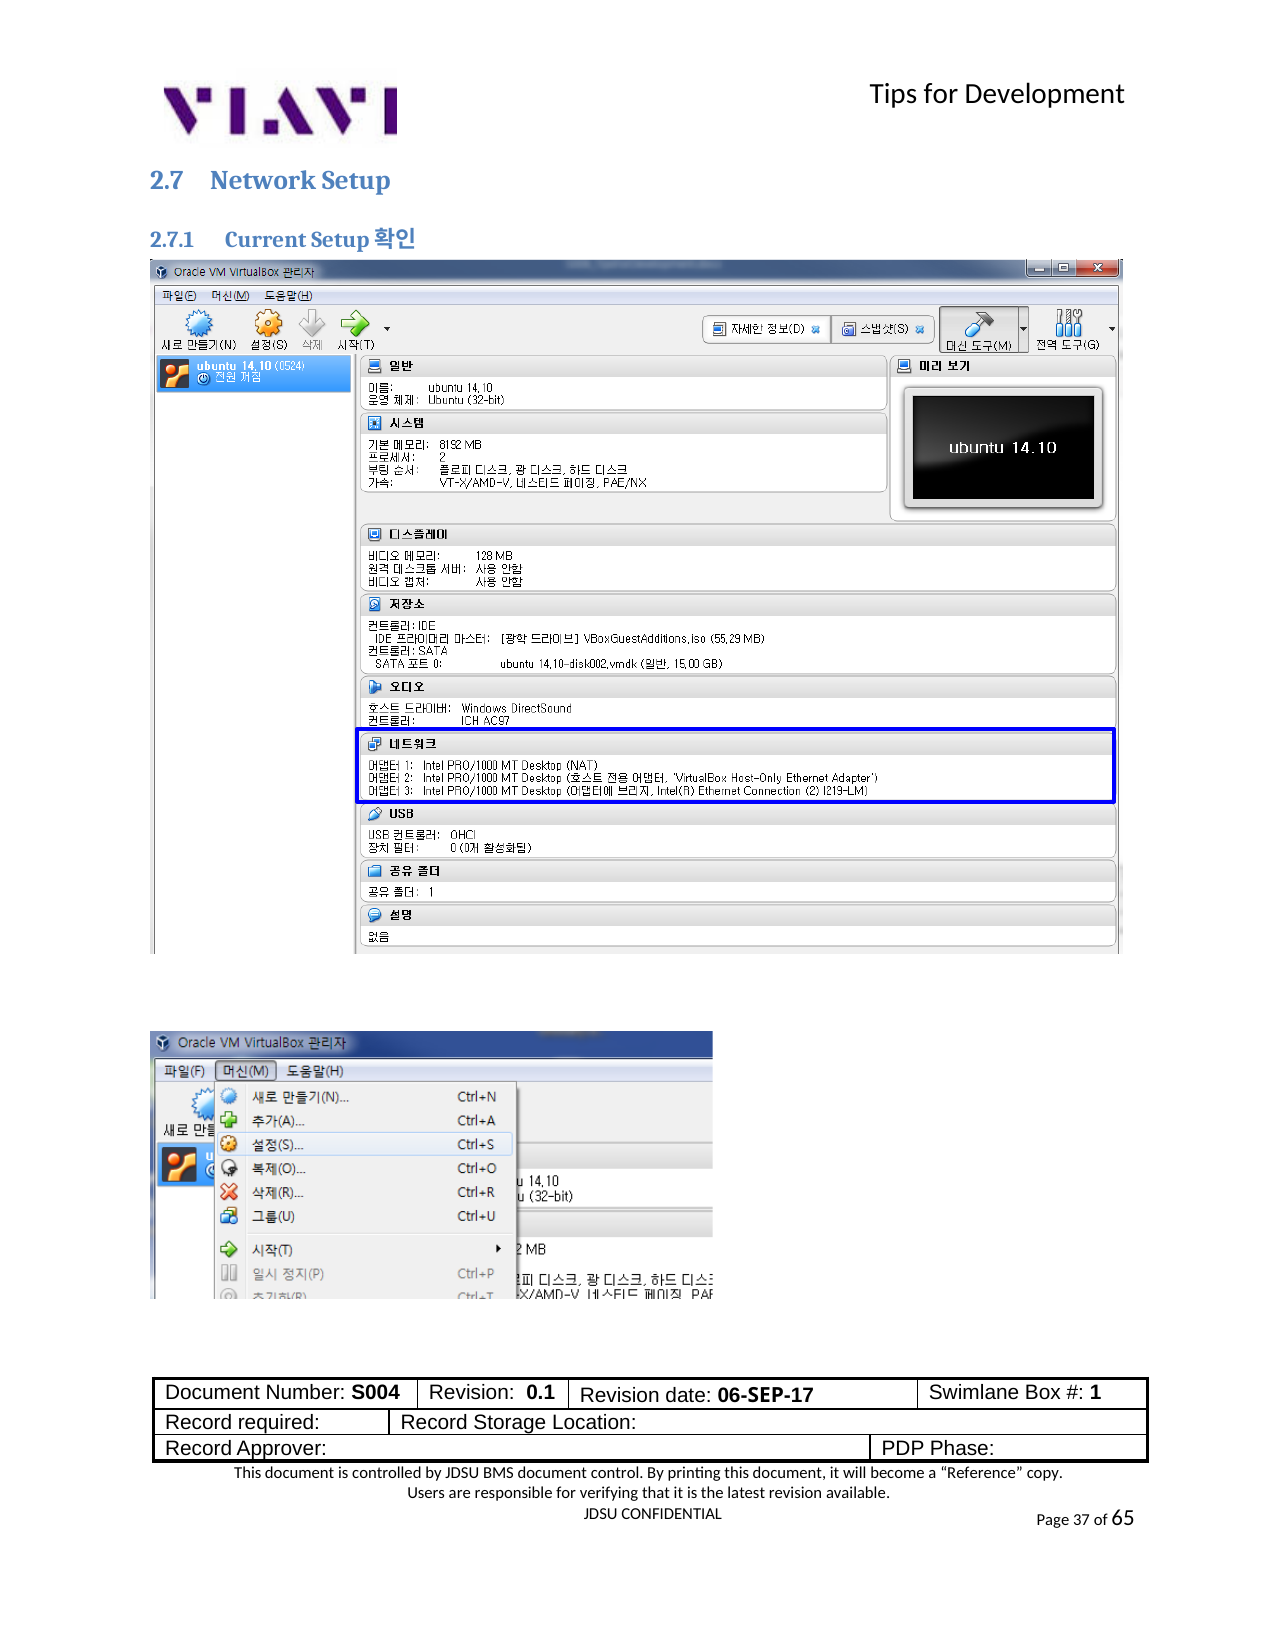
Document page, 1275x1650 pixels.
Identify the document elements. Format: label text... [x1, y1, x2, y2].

subtitle Network Setup [150, 165, 1125, 196]
picture [162, 68, 397, 146]
picture [150, 1031, 713, 1299]
subtitle Current Setup 확인 [150, 221, 1125, 254]
picture [150, 259, 1123, 954]
